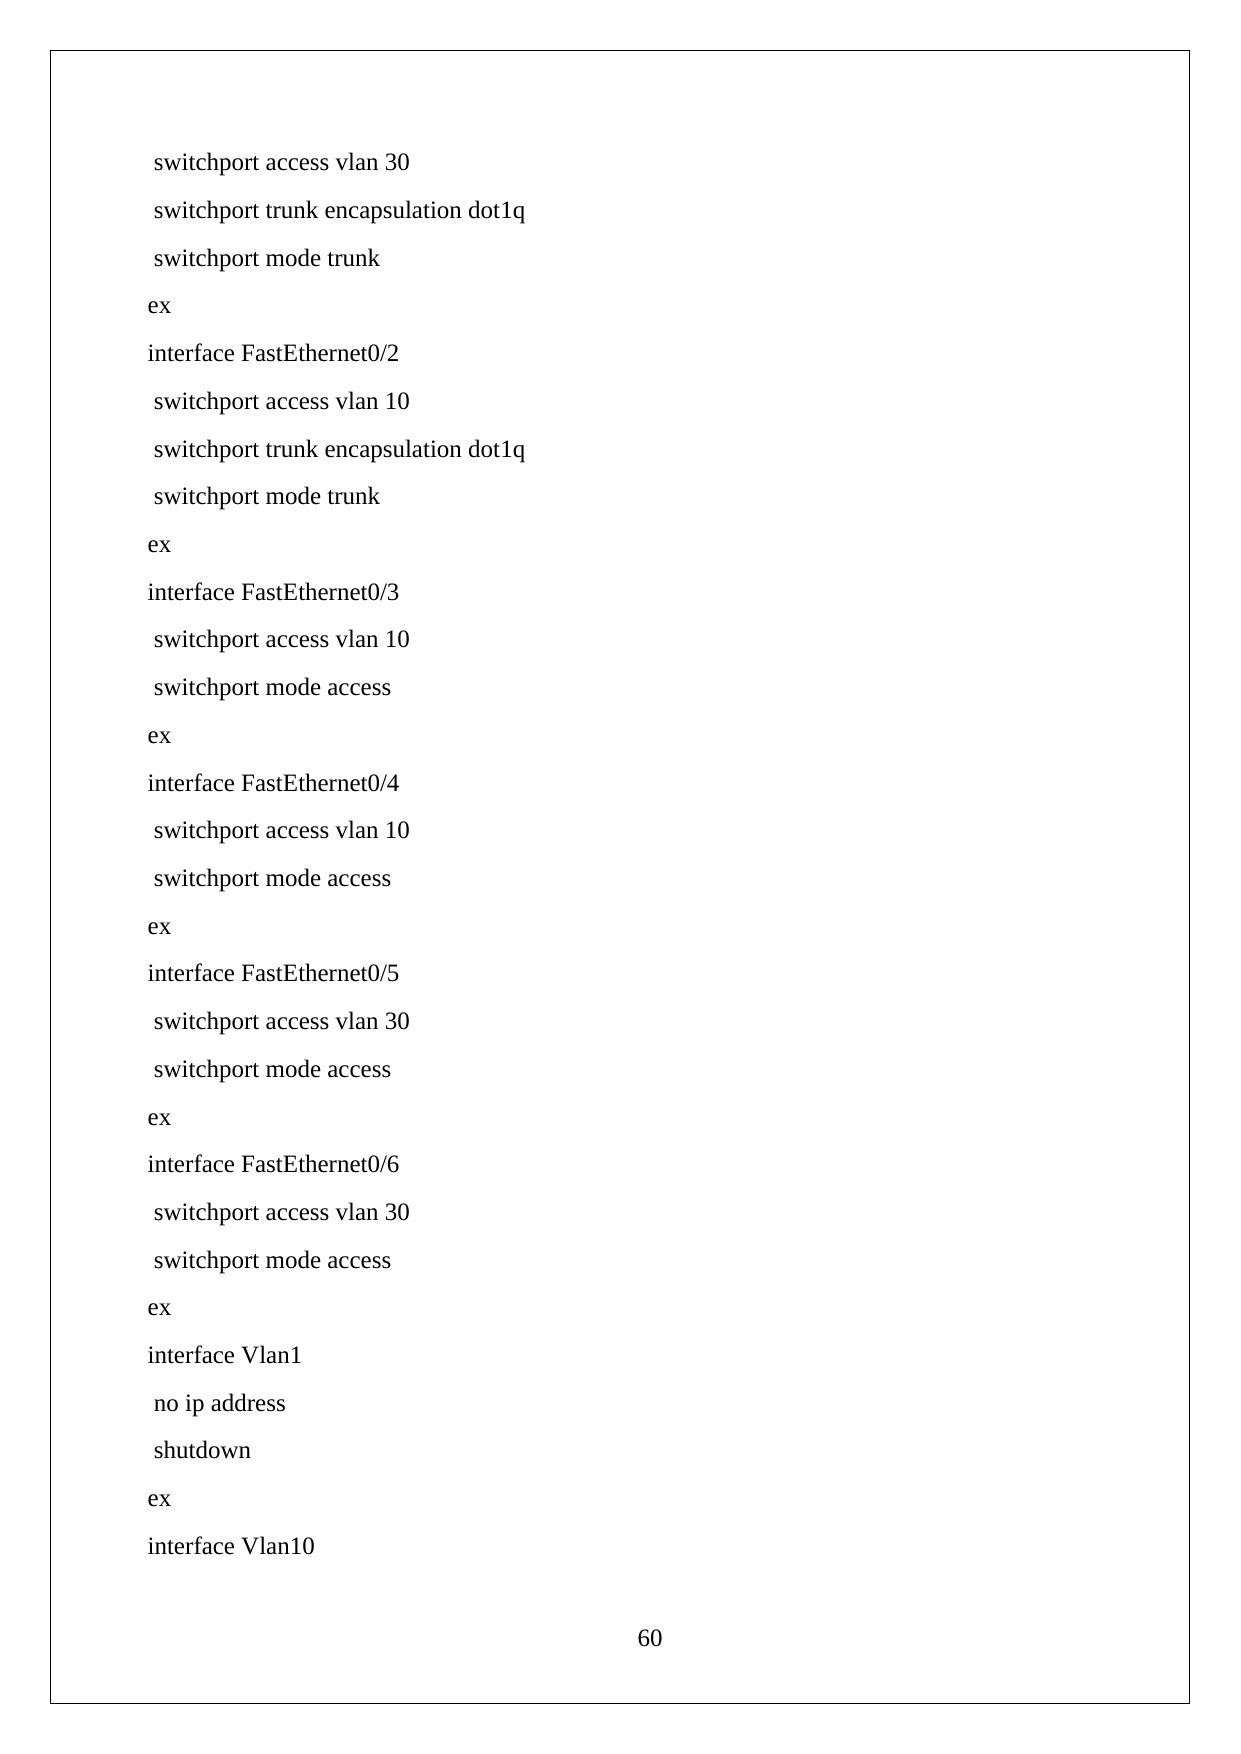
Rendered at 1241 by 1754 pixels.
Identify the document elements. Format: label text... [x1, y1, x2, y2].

text switchport access vlan 10 [147, 815, 1093, 844]
text interface FastEthernet0/6 [147, 1149, 1093, 1178]
text switchport access vlan 10 [147, 624, 1093, 653]
text interface FastEthernet0/2 [147, 338, 1093, 367]
text switchport trunk encapsulation dot1q [147, 195, 1093, 224]
text ex [147, 529, 1093, 558]
text switchport mode trunk [147, 243, 1093, 272]
text no ip address [147, 1388, 1093, 1417]
text switchport access vlan 10 [147, 386, 1093, 415]
text ex [147, 291, 1093, 319]
text switchport mode access [147, 672, 1093, 701]
text ex [147, 1102, 1093, 1130]
text switchport access vlan 30 [147, 1006, 1093, 1035]
text interface FastEthernet0/3 [147, 577, 1093, 606]
text ex [147, 1483, 1093, 1512]
text interface Vlan10 [147, 1531, 1093, 1560]
text interface Vlan1 [147, 1340, 1093, 1369]
text switchport mode trunk [147, 481, 1093, 510]
text switchport access vlan 30 [147, 1197, 1093, 1226]
text interface FastEthernet0/4 [147, 768, 1093, 796]
text switchport trunk encapsulation dot1q [147, 434, 1093, 462]
text switchport mode access [147, 863, 1093, 892]
text ex [147, 911, 1093, 939]
text switchport mode access [147, 1245, 1093, 1273]
text ex [147, 1292, 1093, 1321]
text switchport mode access [147, 1054, 1093, 1083]
text interface FastEthernet0/5 [147, 958, 1093, 987]
text switchport access vlan 30 [147, 147, 1093, 176]
text ex [147, 720, 1093, 749]
text shutdown [147, 1436, 1093, 1464]
